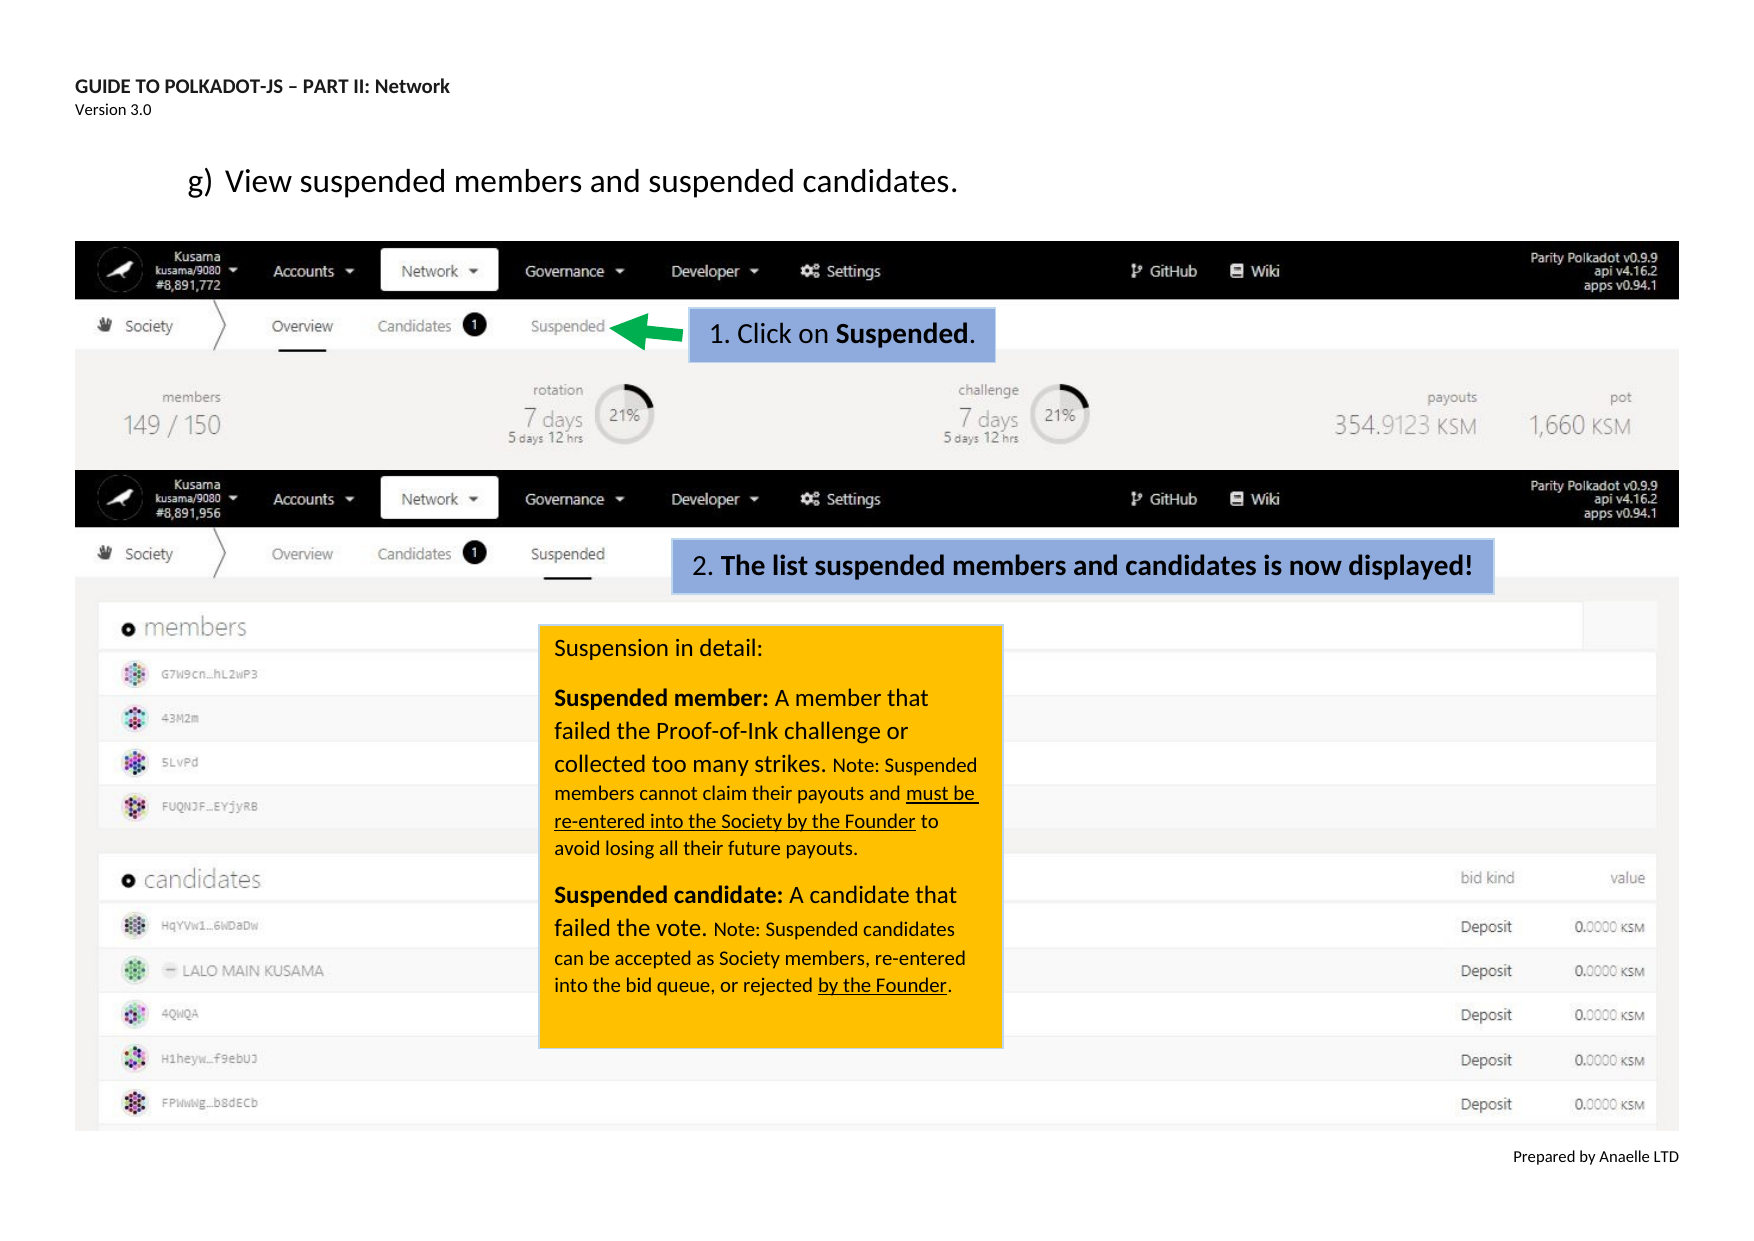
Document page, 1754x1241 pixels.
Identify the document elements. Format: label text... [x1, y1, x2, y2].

list View suspended members and suspended candidates. [187, 160, 1654, 201]
picture [75, 241, 1679, 1131]
